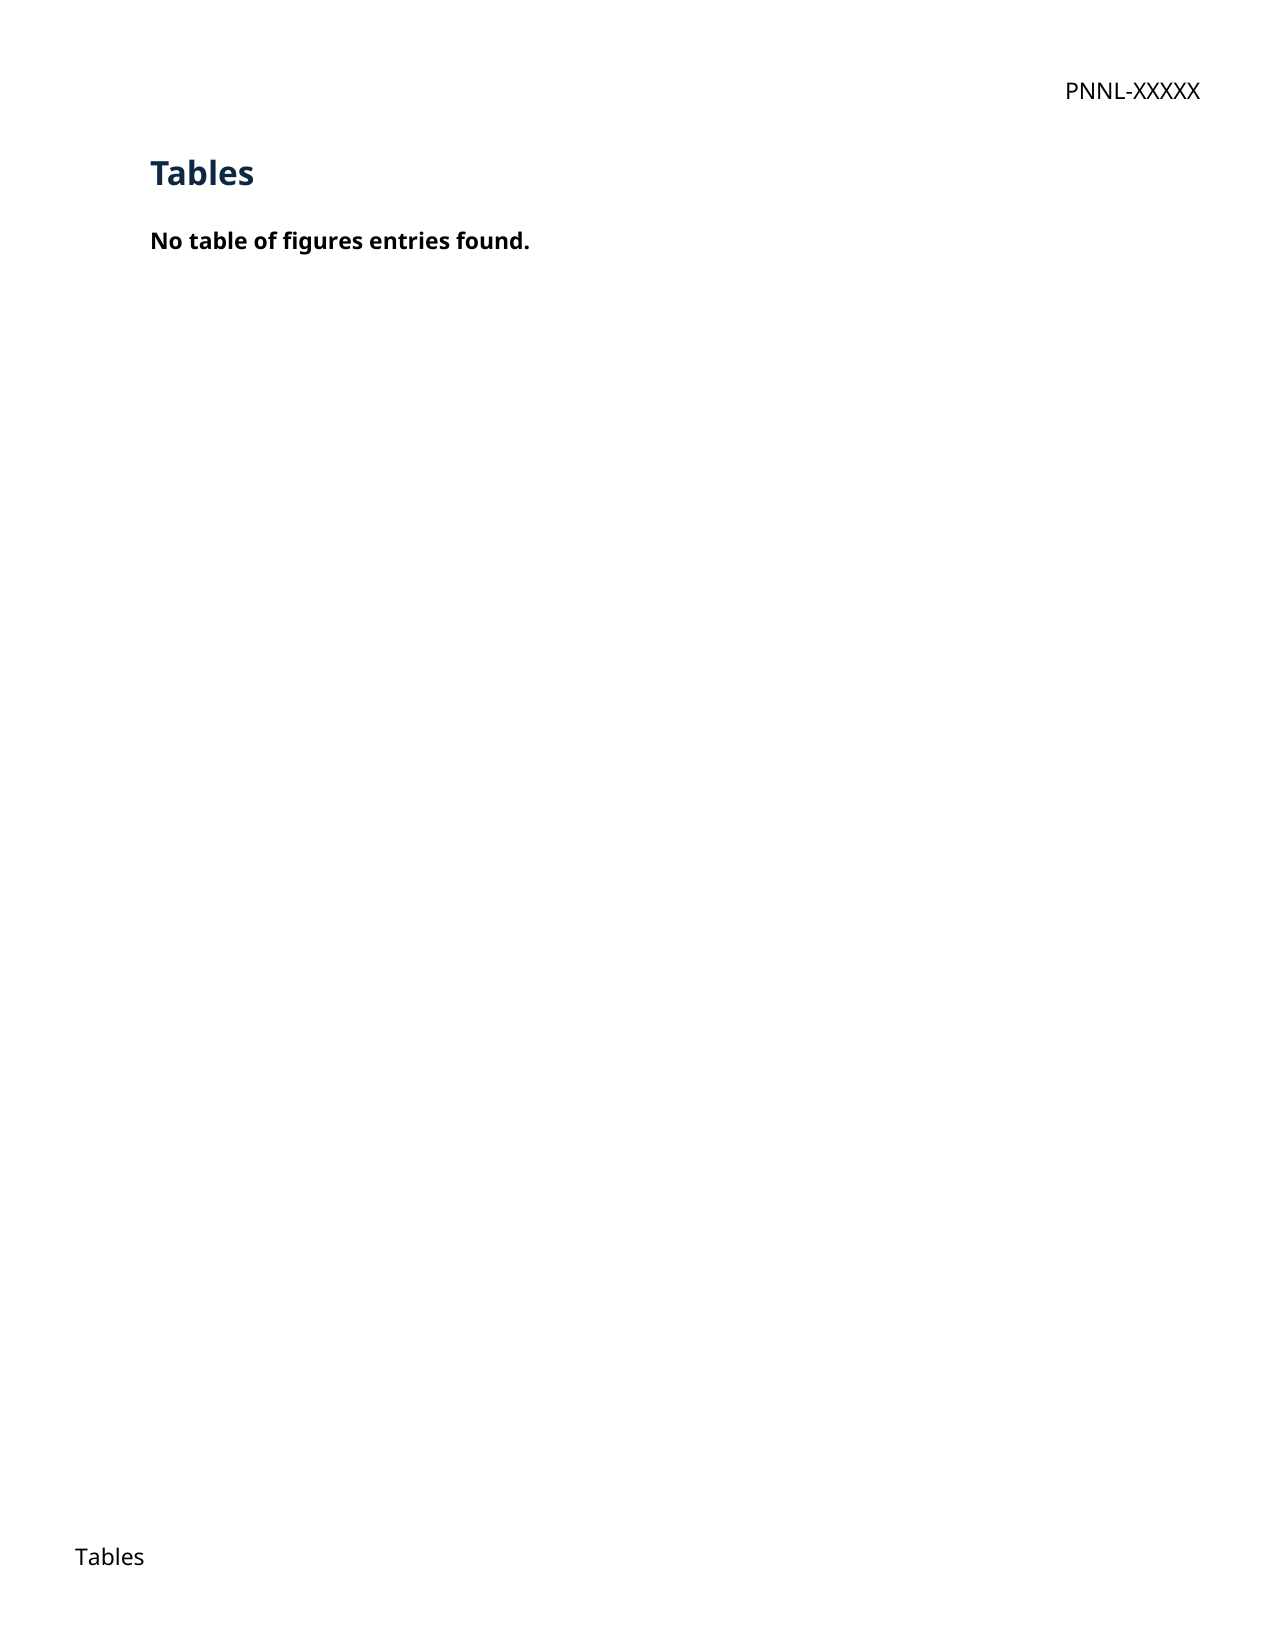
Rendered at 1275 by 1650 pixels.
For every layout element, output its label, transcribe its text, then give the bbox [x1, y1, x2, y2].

text No table of figures entries found. [150, 225, 1050, 256]
subtitle Tables [150, 150, 1125, 195]
